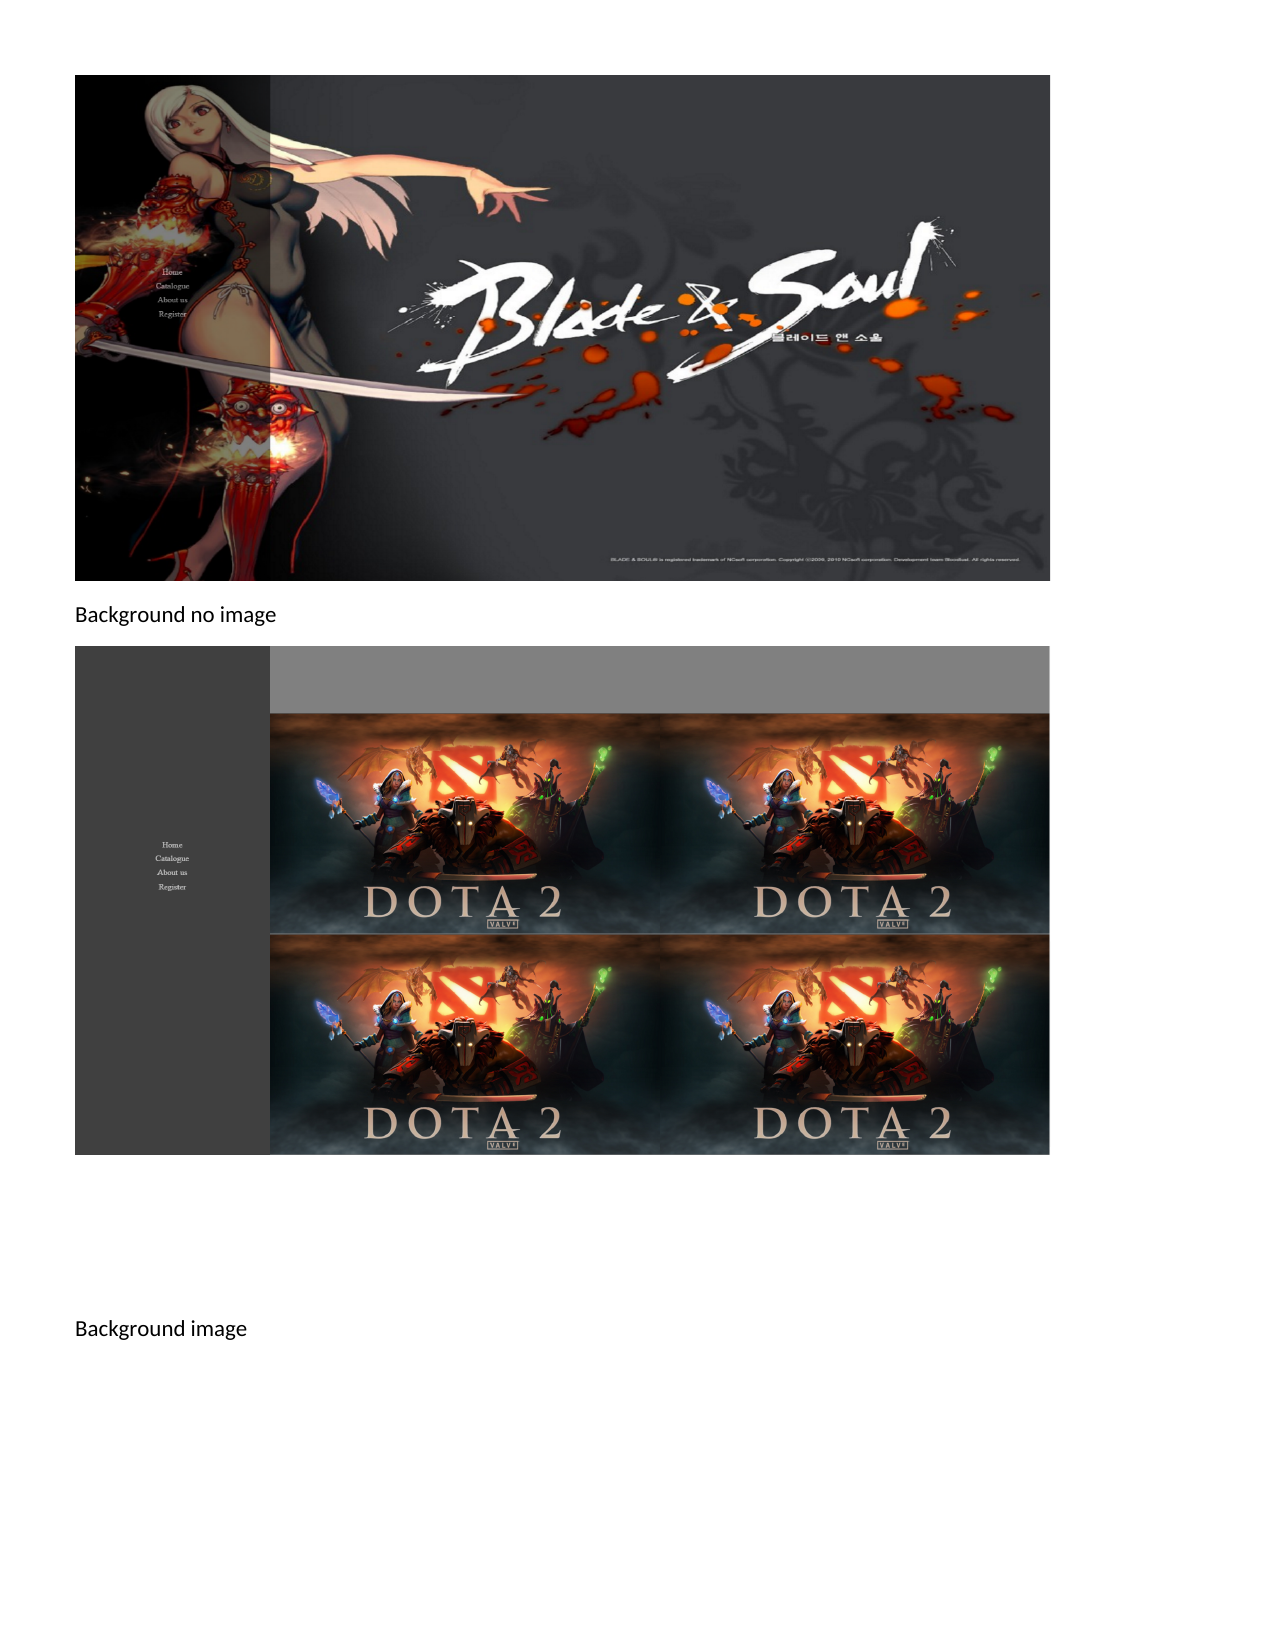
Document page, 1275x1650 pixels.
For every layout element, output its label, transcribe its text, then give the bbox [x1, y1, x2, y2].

picture [75, 75, 1050, 581]
text Background no image [75, 600, 1200, 628]
text Background image [75, 1314, 1200, 1342]
